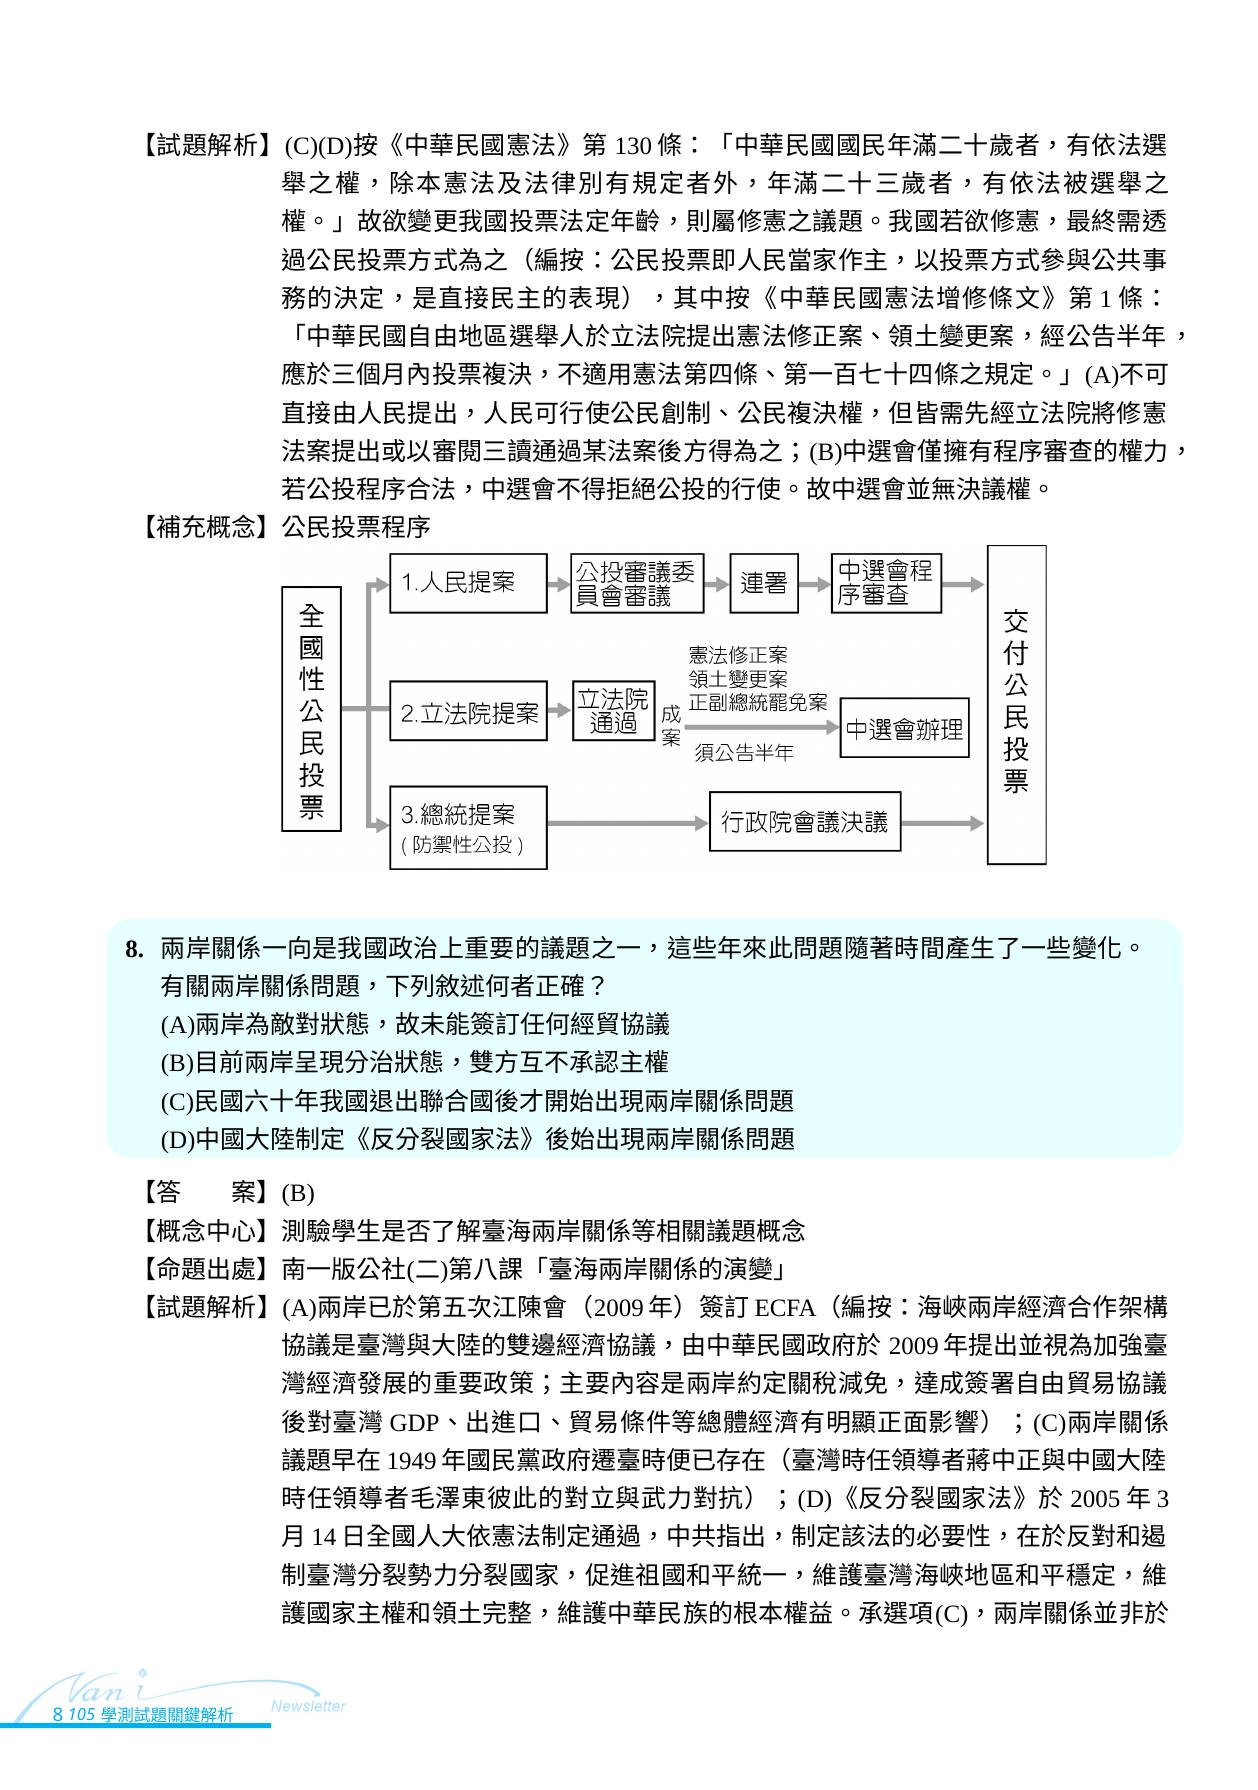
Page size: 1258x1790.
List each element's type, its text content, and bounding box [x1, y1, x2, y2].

picture [12, 1668, 347, 1724]
text 【概念中心】測驗學生是否了解臺海兩岸關係等相關議題概念 [131, 1210, 1169, 1248]
text 8. 兩岸關係一向是我國政治上重要的議題之一，這些年來此問題隨著時間產生了一些變化。有關兩岸關係問題，下列敘述何者正確？ (A)兩岸為敵對狀態，故未能簽訂任何經貿協議 (B)目前兩岸呈現分治狀態，雙方互不承認主權 (C)民國六十年我國退出聯合國後才開始出現兩岸關係問題 (D)中國大陸制定《反分裂國家法》後始出現兩岸關係問題 [125, 927, 1151, 1157]
text 【試題解析】(C)(D)按《中華民國憲法》第130條：「中華民國國民年滿二十歲者，有依法選舉之權，除本憲法及法律別有規定者外，年滿二十三歲者，有依法被選舉之權。」故欲變更我國投票法定年齡，則屬修憲之議題。我國若欲修憲，最終需透過公民投票方式為之（編按：公民投票即人民當家作主，以投票方式參與公共事務的決定，是直接民主的表現），其中按《中華民國憲法增修條文》第1條：「中華民國自由地區選舉人於立法院提出憲法修正案、領土變更案，經公告半年，應於三個月內投票複決，不適用憲法第四條、第一百七十四條之規定。」(A)不可直接由人民提出，人民可行使公民創制、公民複決權，但皆需先經立法院將修憲法案提出或以審閱三讀通過某法案後方得為之；(B)中選會僅擁有程序審查的權力，若公投程序合法，中選會不得拒絕公投的行使。故中選會並無決議權。 [131, 124, 1169, 507]
text 【命題出處】南一版公社(二)第八課「臺海兩岸關係的演變」 [131, 1248, 1169, 1287]
text 【答 案】(B) [131, 1172, 1169, 1210]
picture [281, 545, 1047, 870]
